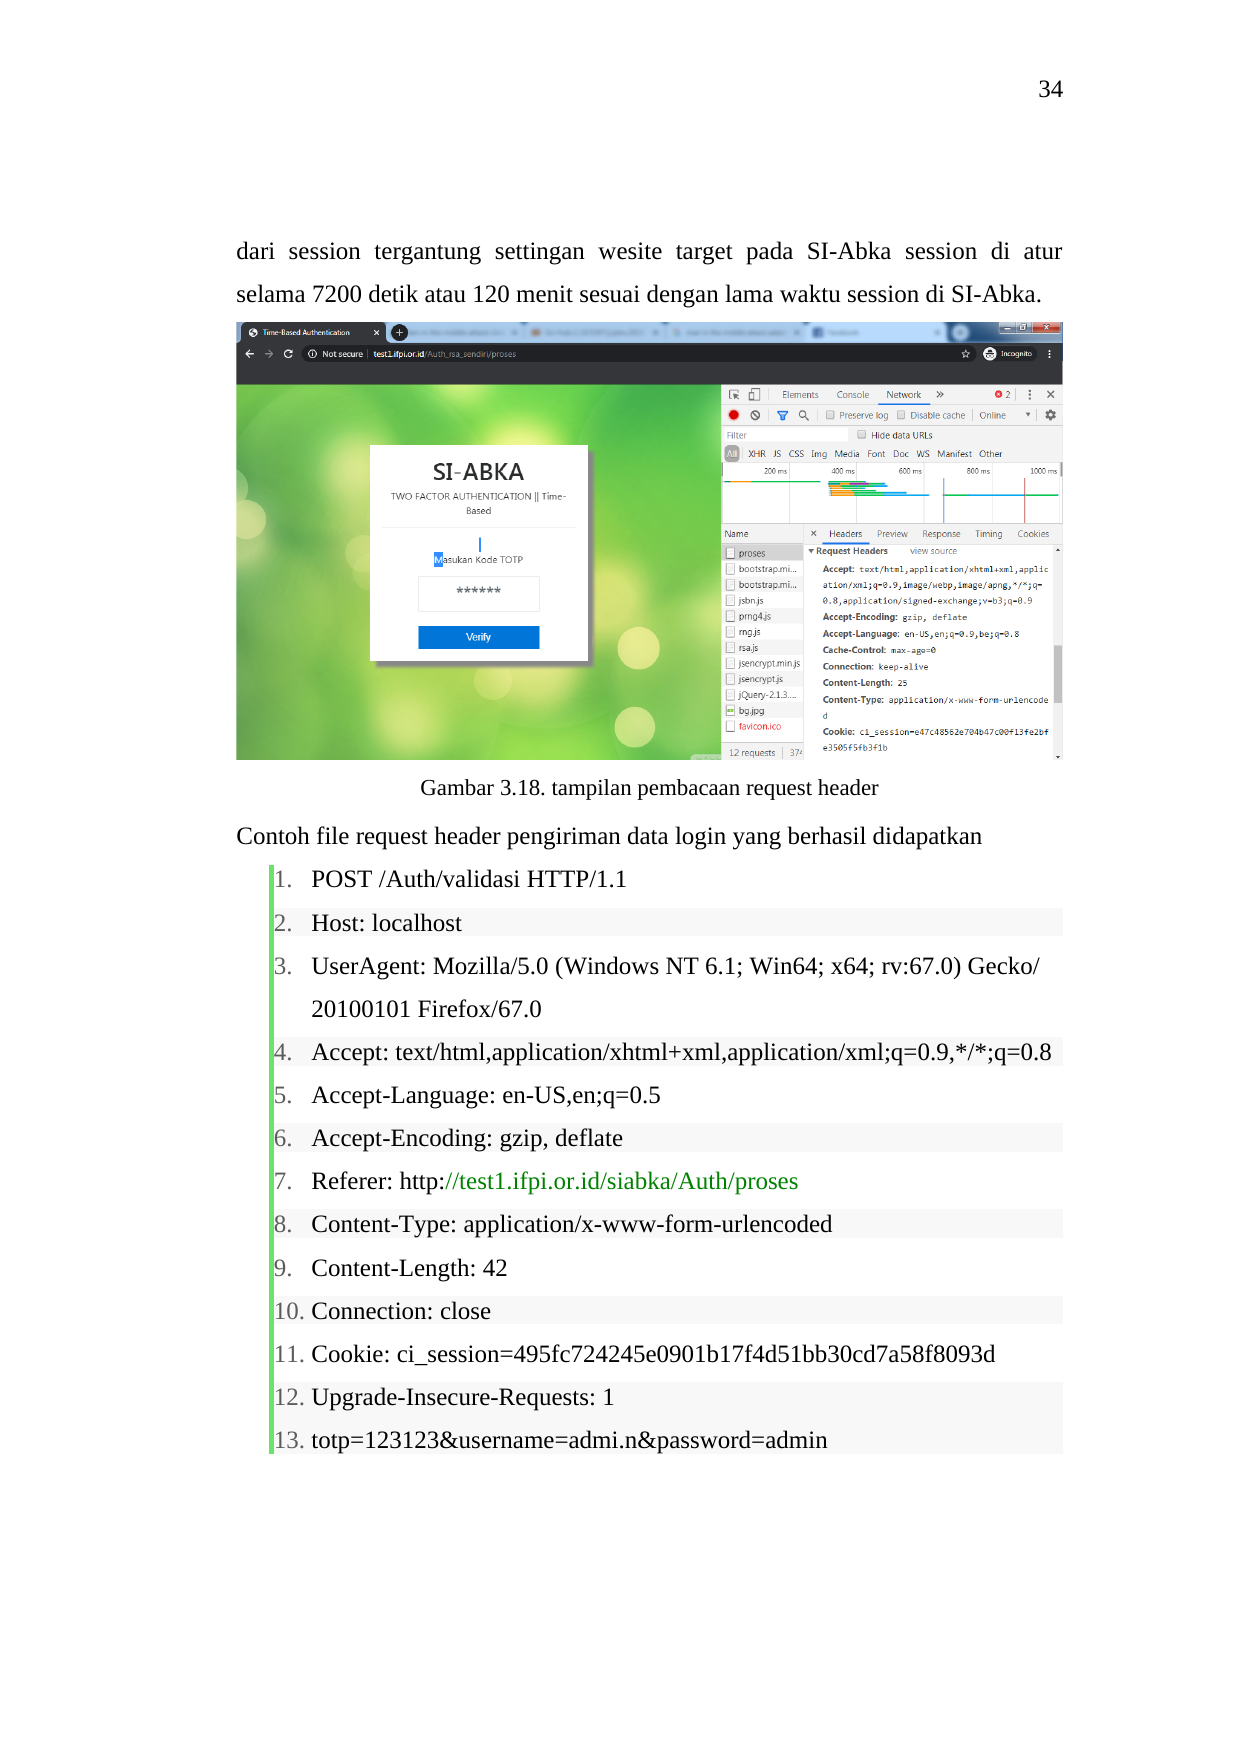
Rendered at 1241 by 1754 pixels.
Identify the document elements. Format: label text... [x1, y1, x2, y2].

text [236, 236, 1063, 308]
picture [236, 322, 1063, 760]
list Host: localhost [274, 908, 1063, 936]
list Accept: text/html,application/xhtml+xml,application/xml;q=0.9,*/*;q=0.8 [274, 1037, 1063, 1066]
list POST /Auth/validasi HTTP/1.1 [269, 864, 1063, 893]
list Content-Type: application/x-www-form-urlencoded [274, 1209, 1063, 1238]
list Accept-Language: en-US,en;q=0.5 [274, 1080, 1063, 1109]
list Connection: close [274, 1296, 1063, 1324]
list Referer: http://test1.ifpi.or.id/siabka/Auth/proses [274, 1166, 1063, 1195]
list Upgrade-Insecure-Requests: 1 [274, 1382, 1063, 1411]
list Content-Length: 42 [274, 1253, 1063, 1281]
list Accept-Encoding: gzip, deflate [274, 1123, 1063, 1152]
list UserAgent: Mozilla/5.0 (Windows NT 6.1; Win64; x64; rv:67.0) Gecko/20100101 Firefox/67.0 [274, 951, 1063, 1023]
list totp=123123&username=admi.n&password=admin [274, 1425, 1063, 1454]
list Cookie: ci_session=495fc724245e0901b17f4d51bb30cd7a58f8093d [274, 1339, 1063, 1368]
text Contoh file request header pengiriman data login yang berhasil didapatkan [236, 821, 1063, 850]
